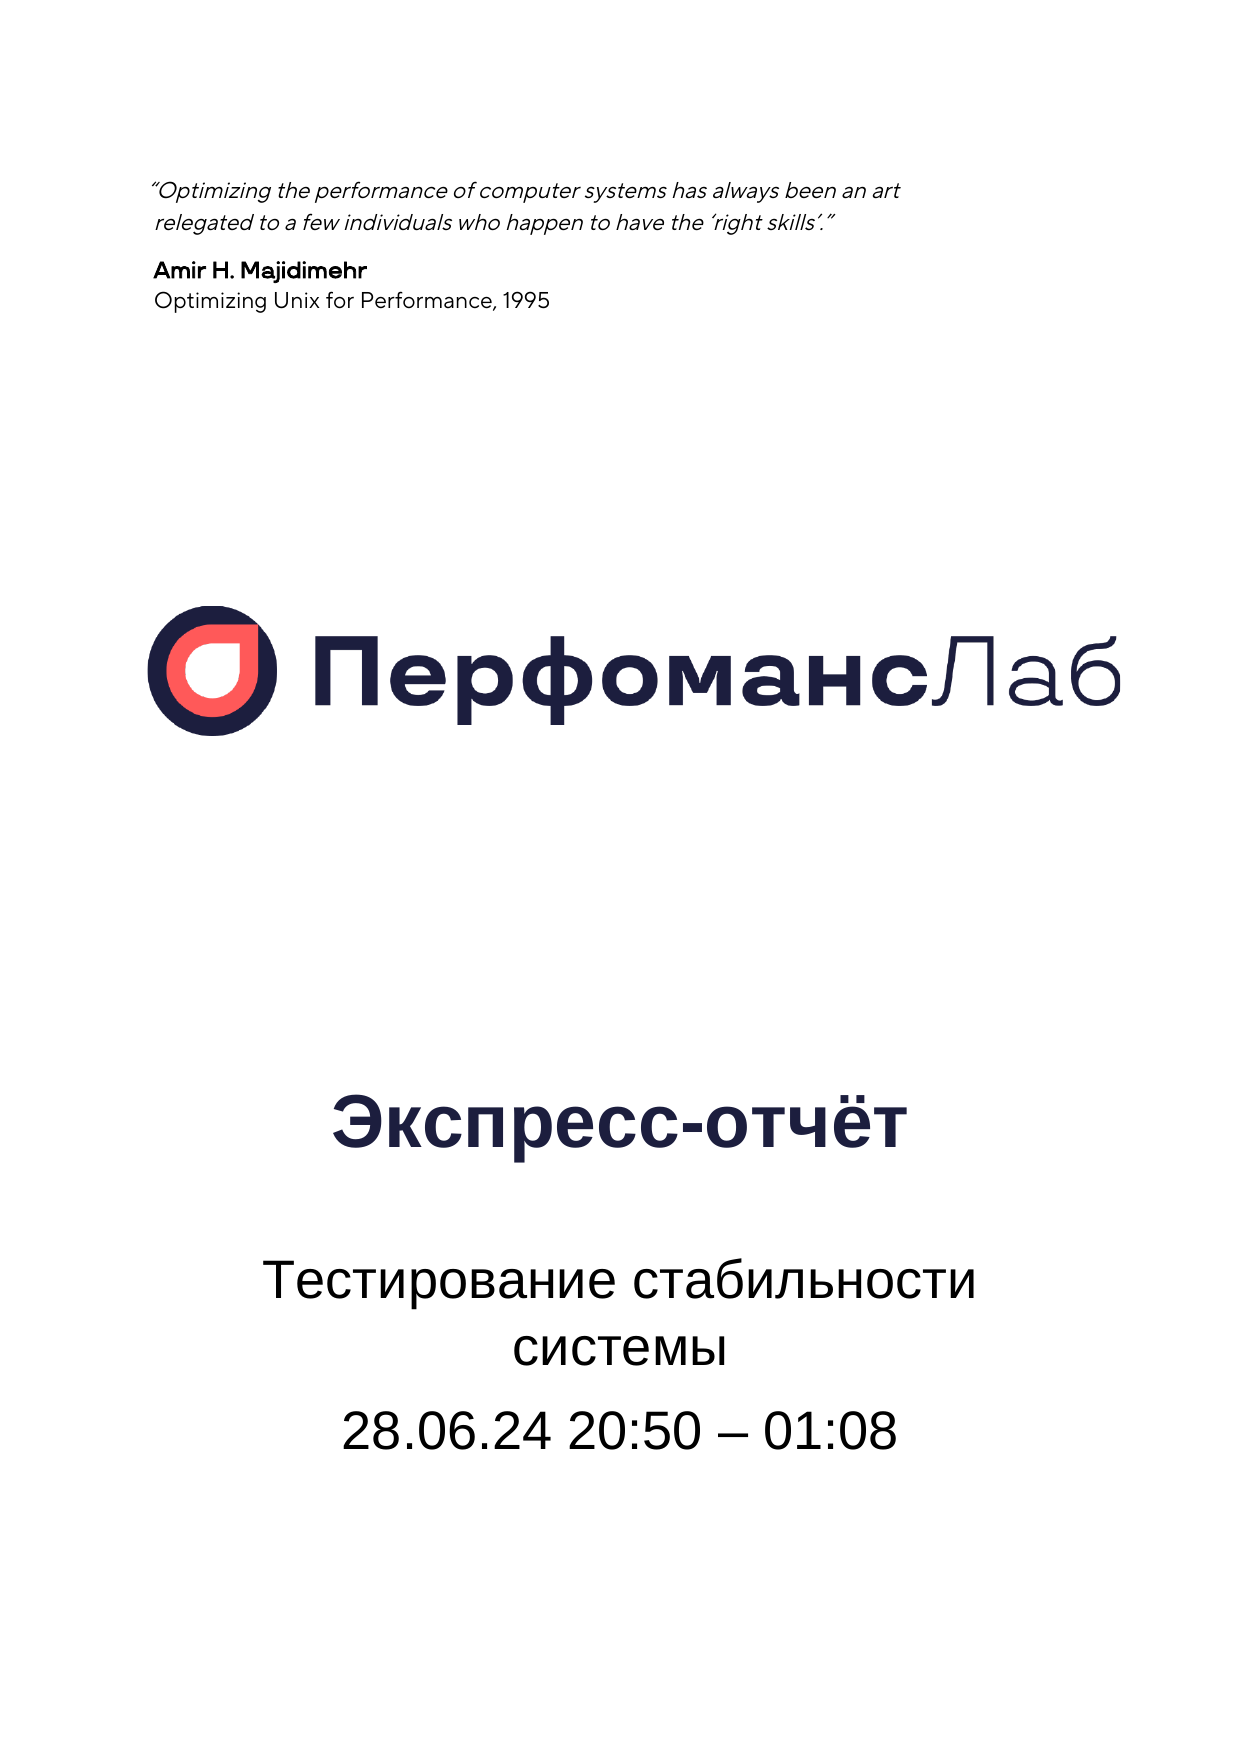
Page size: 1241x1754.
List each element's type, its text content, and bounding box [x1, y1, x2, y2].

text Amir H. Majidimehr Optimizing Unix for Performance, 1995 [148, 257, 1092, 316]
picture [147, 606, 1121, 736]
text Экспресс-отчёт [148, 1077, 1092, 1164]
text Тестирование стабильности системы [148, 1247, 1092, 1377]
text “Optimizing the performance of computer systems has always been an art relegated to a few individuals who happen to have the ‘right skills’.” [148, 177, 901, 238]
text 28.06.24 20:50 – 01:08 [148, 1398, 1092, 1461]
